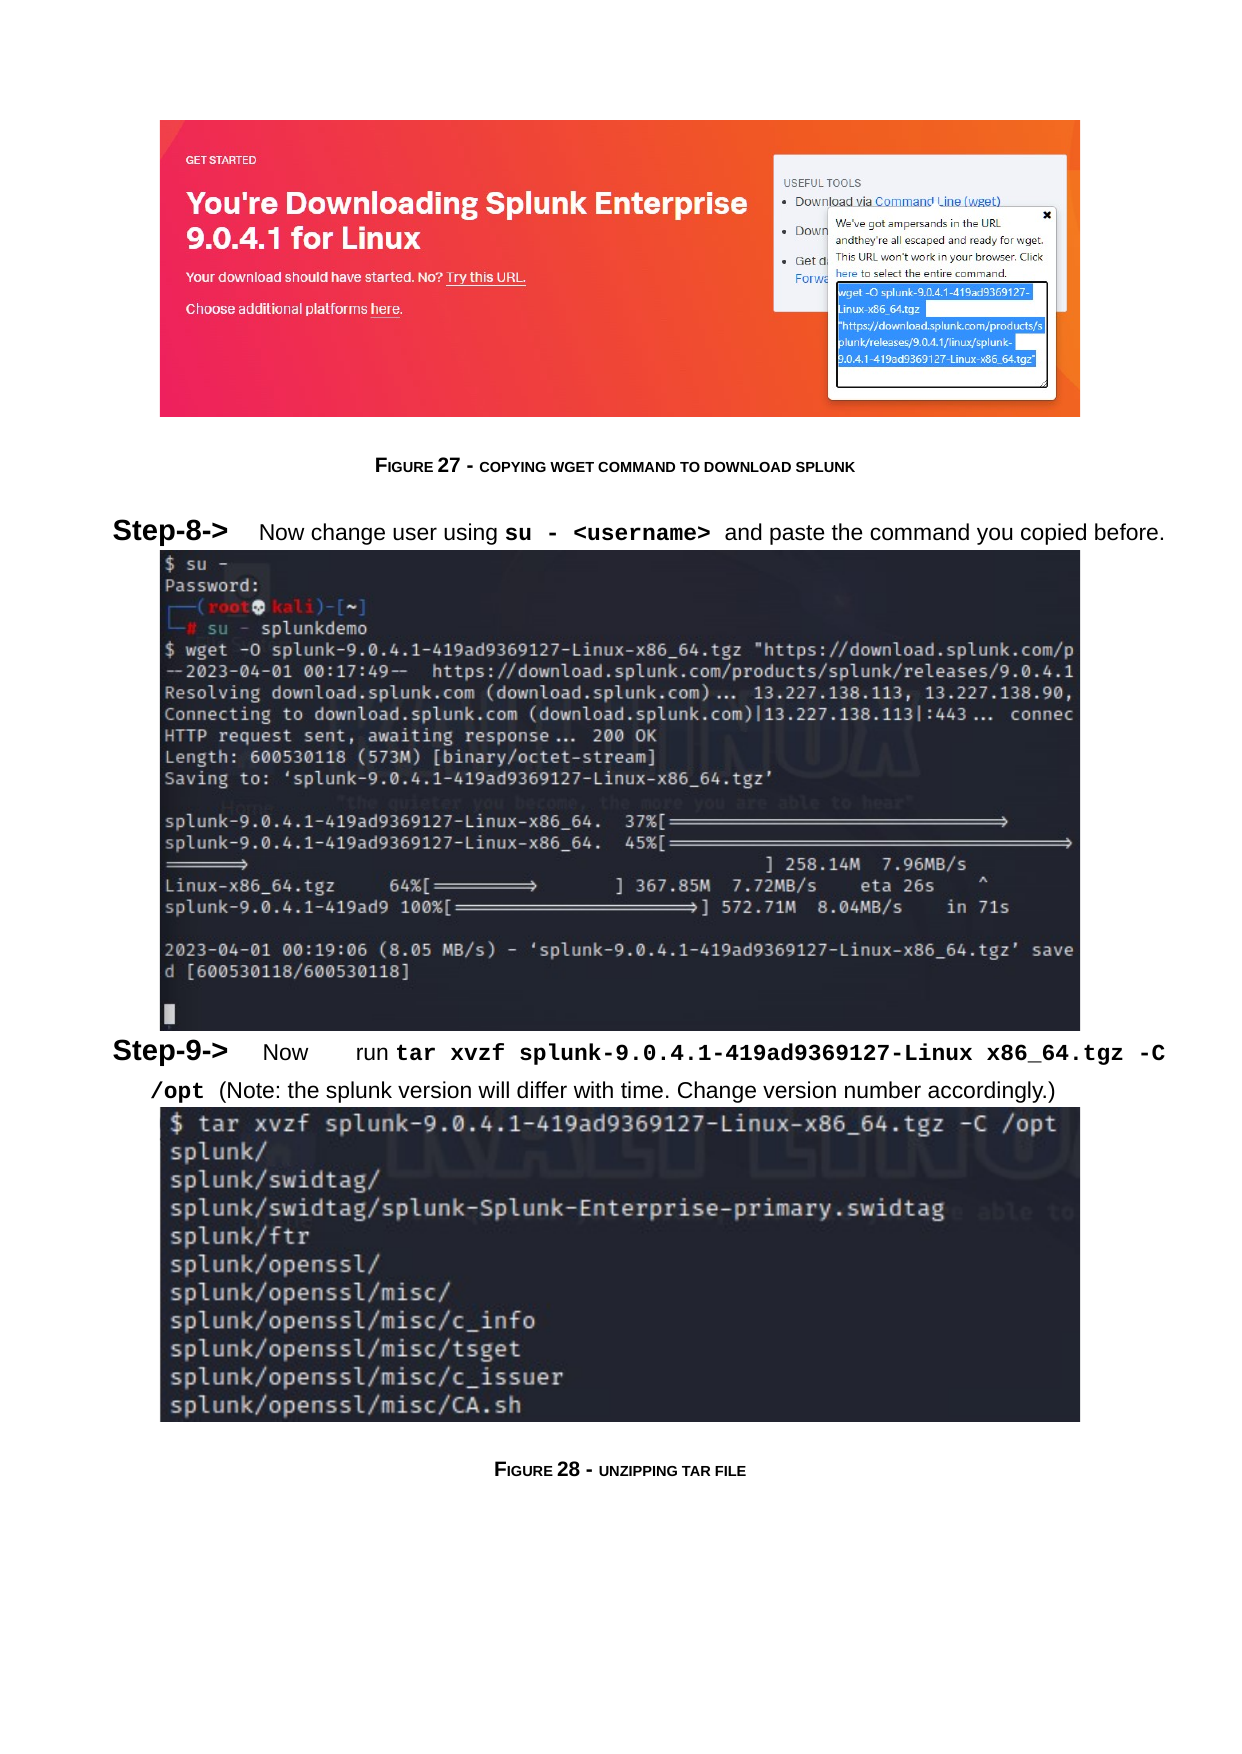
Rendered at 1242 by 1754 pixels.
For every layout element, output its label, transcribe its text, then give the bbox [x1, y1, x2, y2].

text /opt (Note: the splunk version will differ with time. Change version number accordingly.) [150, 1077, 1165, 1105]
text Step-8-> Now change user using su - <username> and paste the command you copied before. [75, 513, 1165, 548]
picture [159, 550, 1081, 1031]
subtitle FIGURE 27 - COPYING WGET COMMAND TO DOWNLOAD SPLUNK [374, 452, 1165, 476]
picture [159, 1107, 1081, 1422]
text Step-9-> Now run tar xvzf splunk-9.0.4.1-419ad9369127-Linux x86_64.tgz -C [75, 1032, 1166, 1067]
text FIGURE 28 - UNZIPPING TAR FILE [75, 1457, 1165, 1481]
picture [159, 120, 1081, 417]
